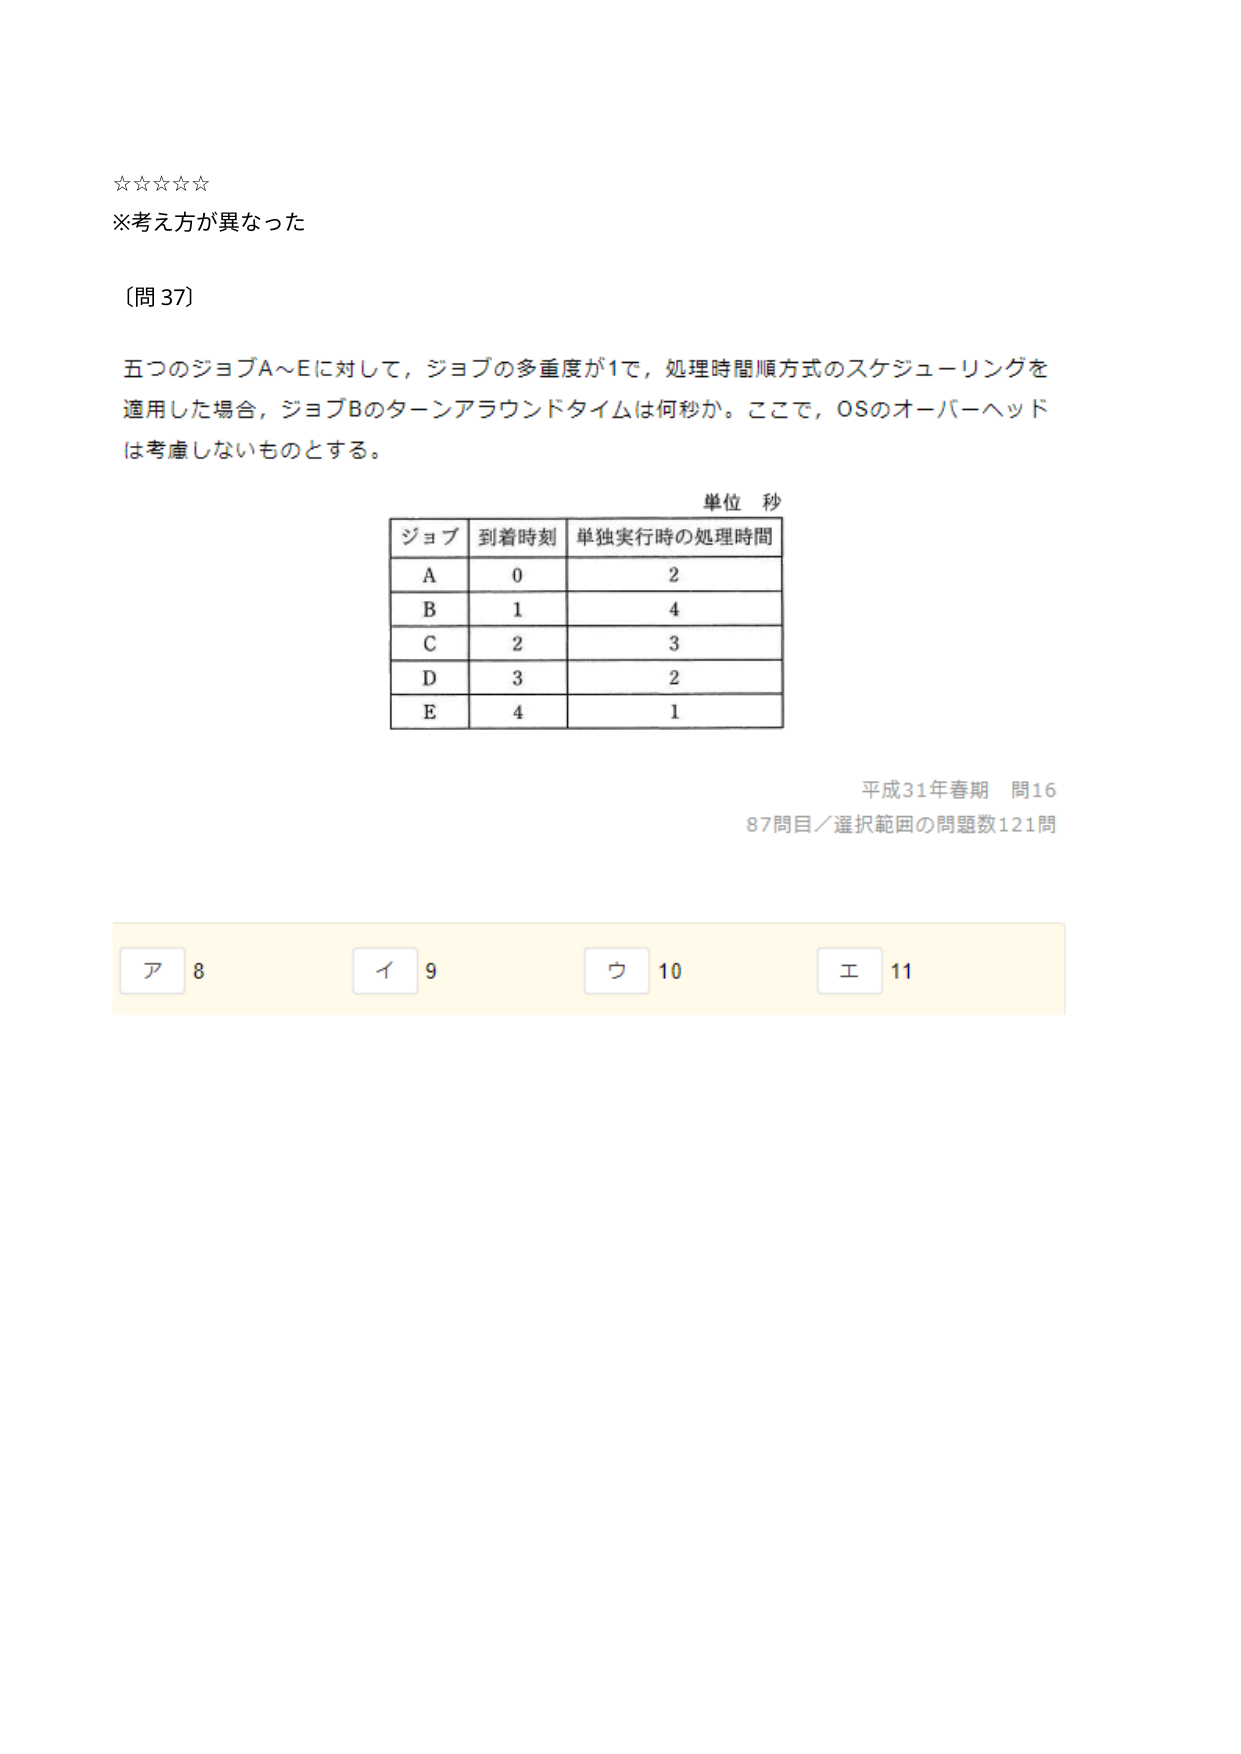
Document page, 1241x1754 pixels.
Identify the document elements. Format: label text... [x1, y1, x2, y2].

text ☆☆☆☆☆ [112, 164, 1128, 202]
picture [112, 352, 1066, 1015]
text 〔問37〕 [112, 277, 1128, 314]
text ※考え方が異なった [112, 202, 1128, 239]
